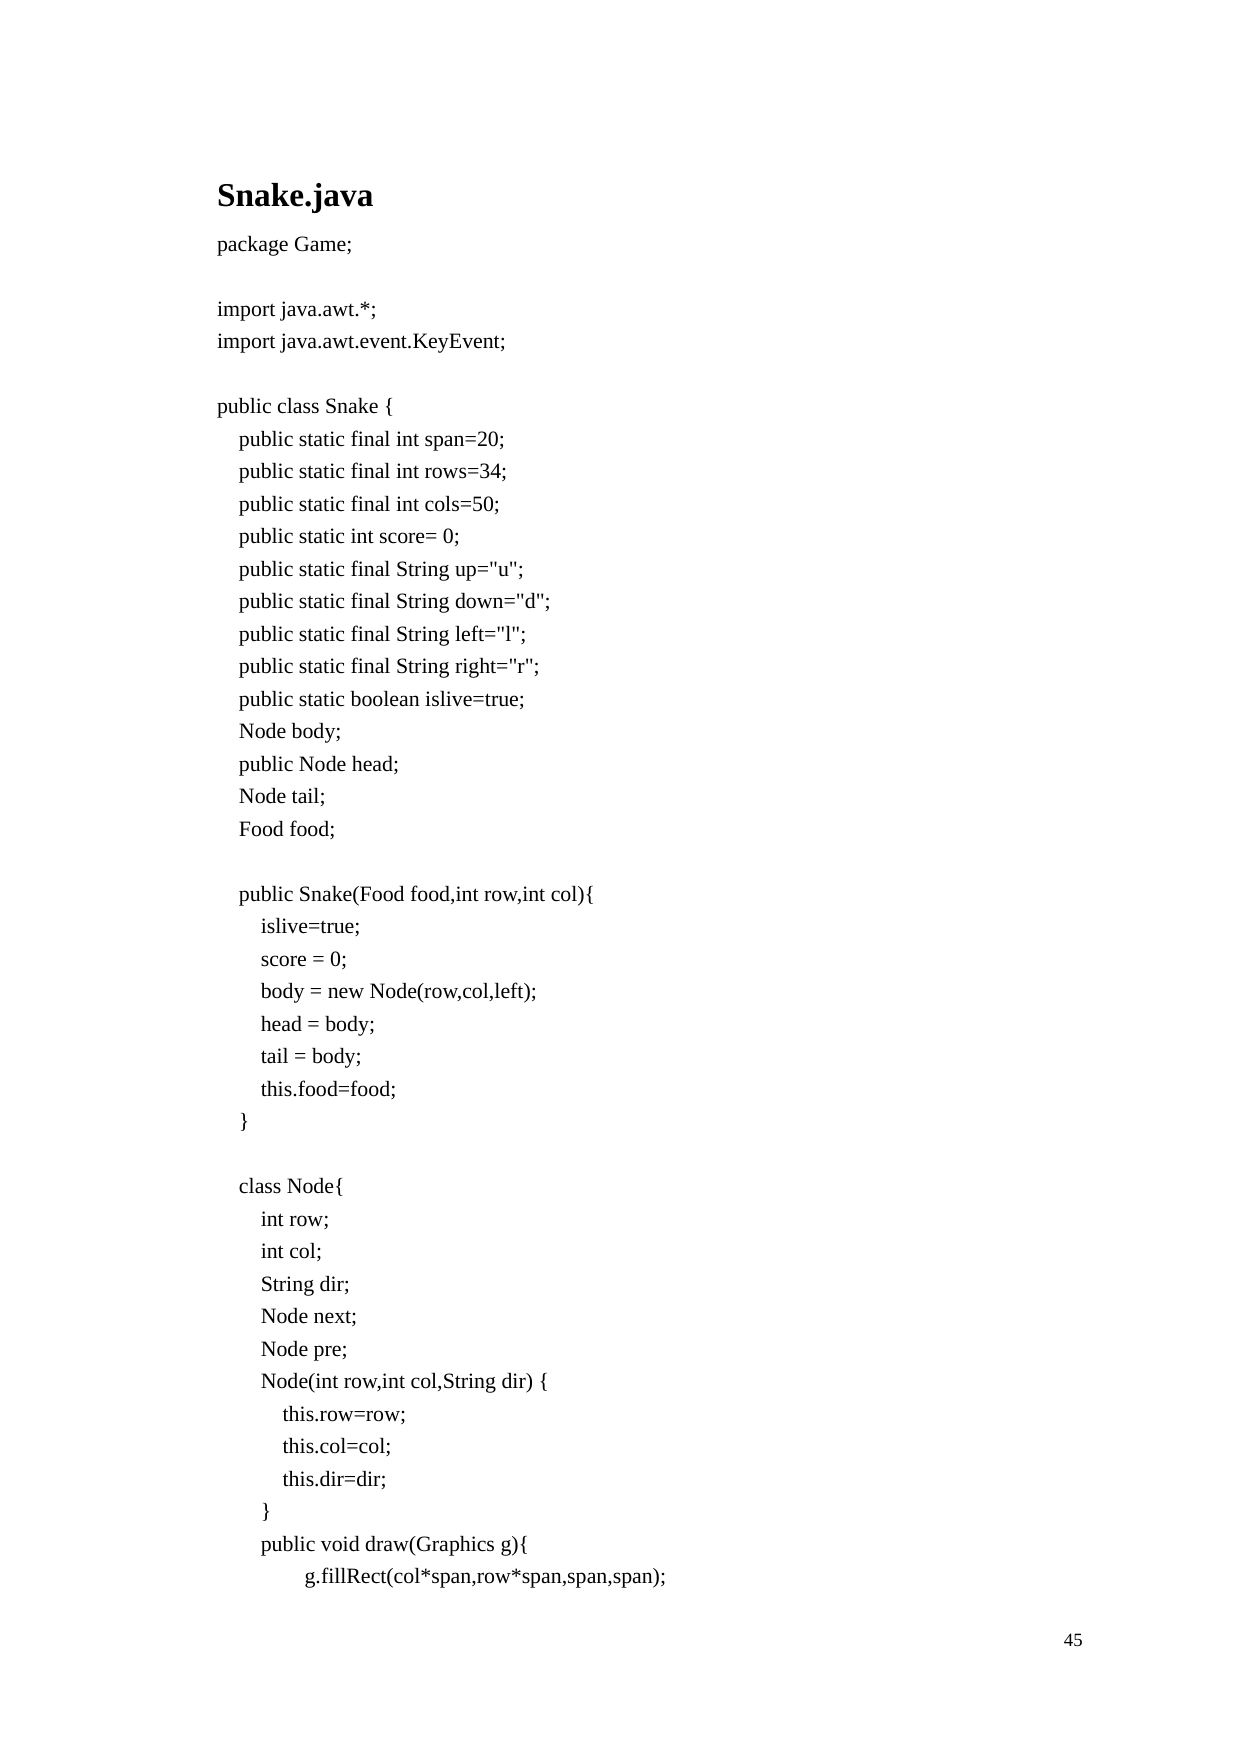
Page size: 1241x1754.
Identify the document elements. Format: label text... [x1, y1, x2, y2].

text public static final int cols=50; [217, 487, 1082, 519]
text int col; [217, 1234, 1082, 1267]
text public static boolean islive=true; [217, 682, 1082, 714]
text public static final String left="l"; [217, 617, 1082, 649]
text class Node{ [217, 1169, 1082, 1202]
text public static final String down="d"; [217, 584, 1082, 617]
text body = new Node(row,col,left); [217, 974, 1082, 1007]
text head = body; [217, 1007, 1082, 1039]
text } [217, 1104, 1082, 1137]
text public static int score= 0; [217, 519, 1082, 552]
text Node(int row,int col,String dir) { [217, 1364, 1082, 1397]
text this.row=row; [217, 1397, 1082, 1429]
text this.col=col; [217, 1429, 1082, 1462]
text public static final String right="r"; [217, 649, 1082, 682]
text String dir; [217, 1267, 1082, 1299]
text Node pre; [217, 1332, 1082, 1364]
text Node tail; [217, 779, 1082, 812]
text import java.awt.*; [217, 292, 1082, 324]
text public static final int span=20; [217, 422, 1082, 454]
text } [217, 1494, 1082, 1527]
text public static final String up="u"; [217, 552, 1082, 584]
text this.food=food; [217, 1072, 1082, 1104]
text Food food; [217, 812, 1082, 844]
text Snake.java [217, 162, 1082, 227]
text tail = body; [217, 1039, 1082, 1072]
text public void draw(Graphics g){ [217, 1527, 1082, 1559]
text islive=true; [217, 909, 1082, 942]
text Node body; [217, 714, 1082, 747]
text score = 0; [217, 942, 1082, 974]
text Node next; [217, 1299, 1082, 1332]
text g.fillRect(col*span,row*span,span,span); [217, 1559, 1082, 1592]
text import java.awt.event.KeyEvent; [217, 324, 1082, 357]
text int row; [217, 1202, 1082, 1234]
text package Game; [217, 227, 1082, 259]
text public static final int rows=34; [217, 454, 1082, 487]
text public Snake(Food food,int row,int col){ [217, 877, 1082, 909]
text public Node head; [217, 747, 1082, 779]
text public class Snake { [217, 389, 1082, 422]
text this.dir=dir; [217, 1462, 1082, 1494]
